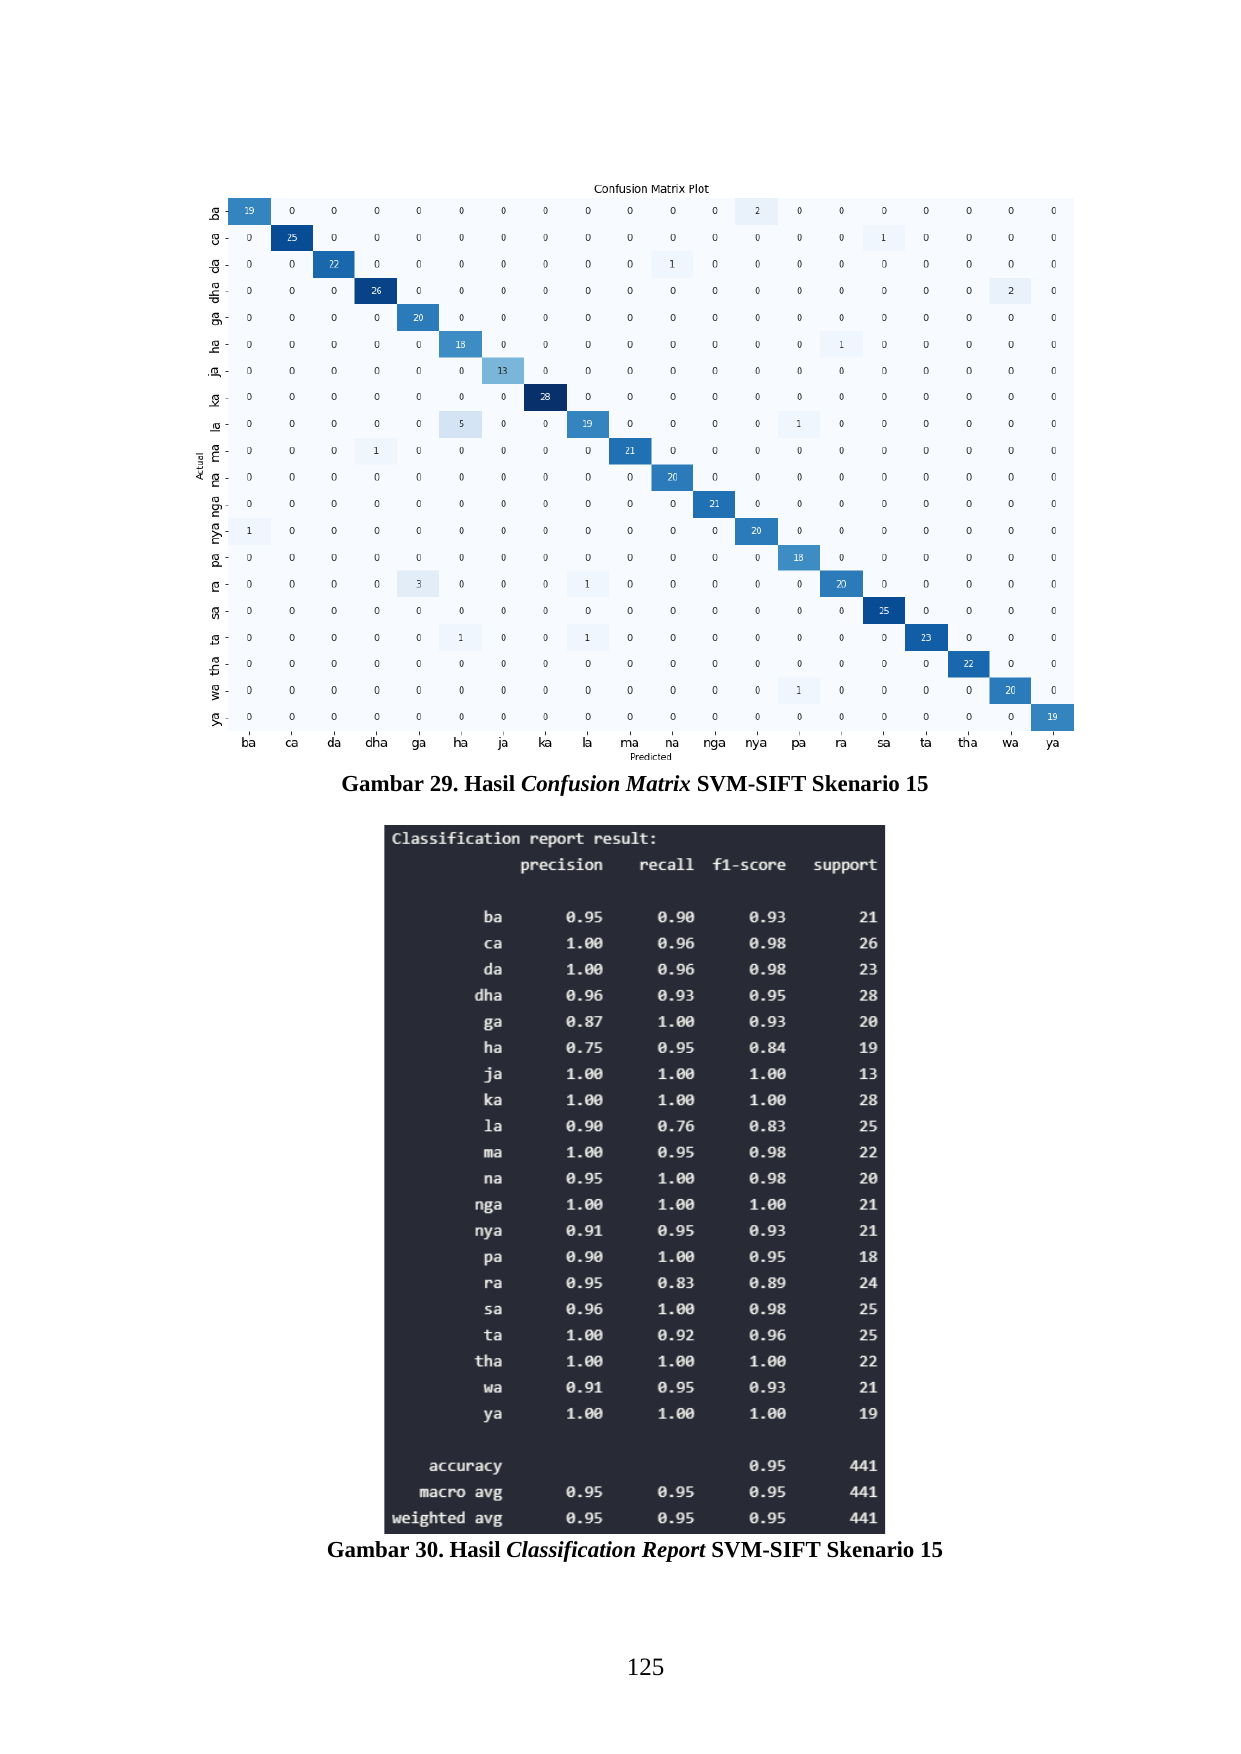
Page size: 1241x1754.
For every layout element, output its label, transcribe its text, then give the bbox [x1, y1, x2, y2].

picture [190, 177, 1080, 768]
text Gambar 29. Hasil Confusion Matrix SVM-SIFT Skenario 15 [177, 770, 1092, 796]
text Gambar 30. Hasil Classification Report SVM-SIFT Skenario 15 [177, 1536, 1092, 1562]
picture [384, 825, 886, 1534]
